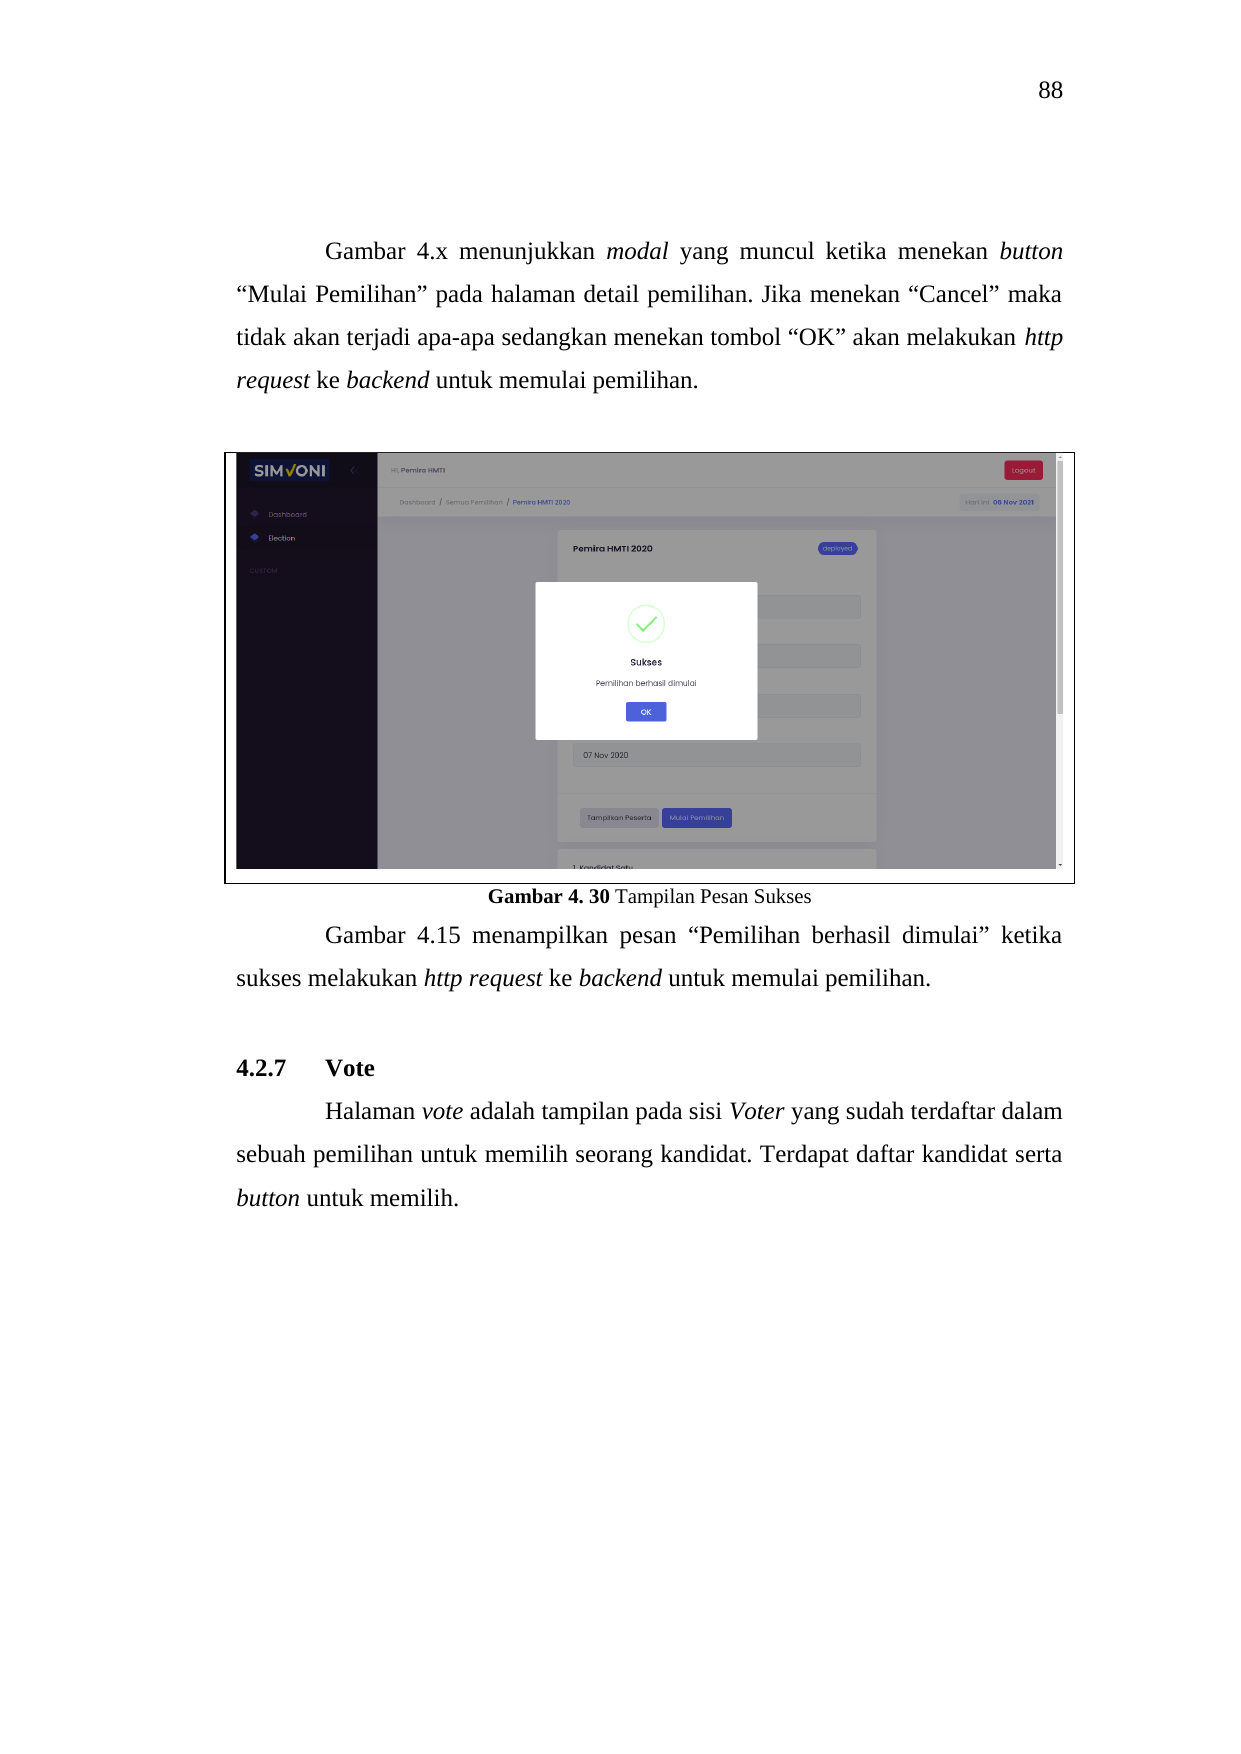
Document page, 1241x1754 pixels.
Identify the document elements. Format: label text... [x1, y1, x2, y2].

text Gambar 4.x menunjukkan modal yang muncul ketika menekan button “Mulai Pemilihan” pada halaman detail pemilihan. Jika menekan “Cancel” maka tidak akan terjadi apa-apa sedangkan menekan tombol “OK” akan melakukan http request ke backend untuk memulai pemilihan. [236, 236, 1063, 394]
text Gambar 4.15 menampilkan pesan “Pemilihan berhasil dimulai” ketika sukses melakukan http request ke backend untuk memulai pemilihan. [236, 920, 1063, 992]
picture [236, 452, 1064, 869]
text Halaman vote adalah tampilan pada sisi Voter yang sudah terdaftar dalam sebuah pemilihan untuk memilih seorang kandidat. Terdapat daftar kandidat serta button untuk memilih. [236, 1096, 1063, 1211]
subtitle Vote [236, 1053, 1063, 1082]
table_header [226, 453, 1074, 883]
